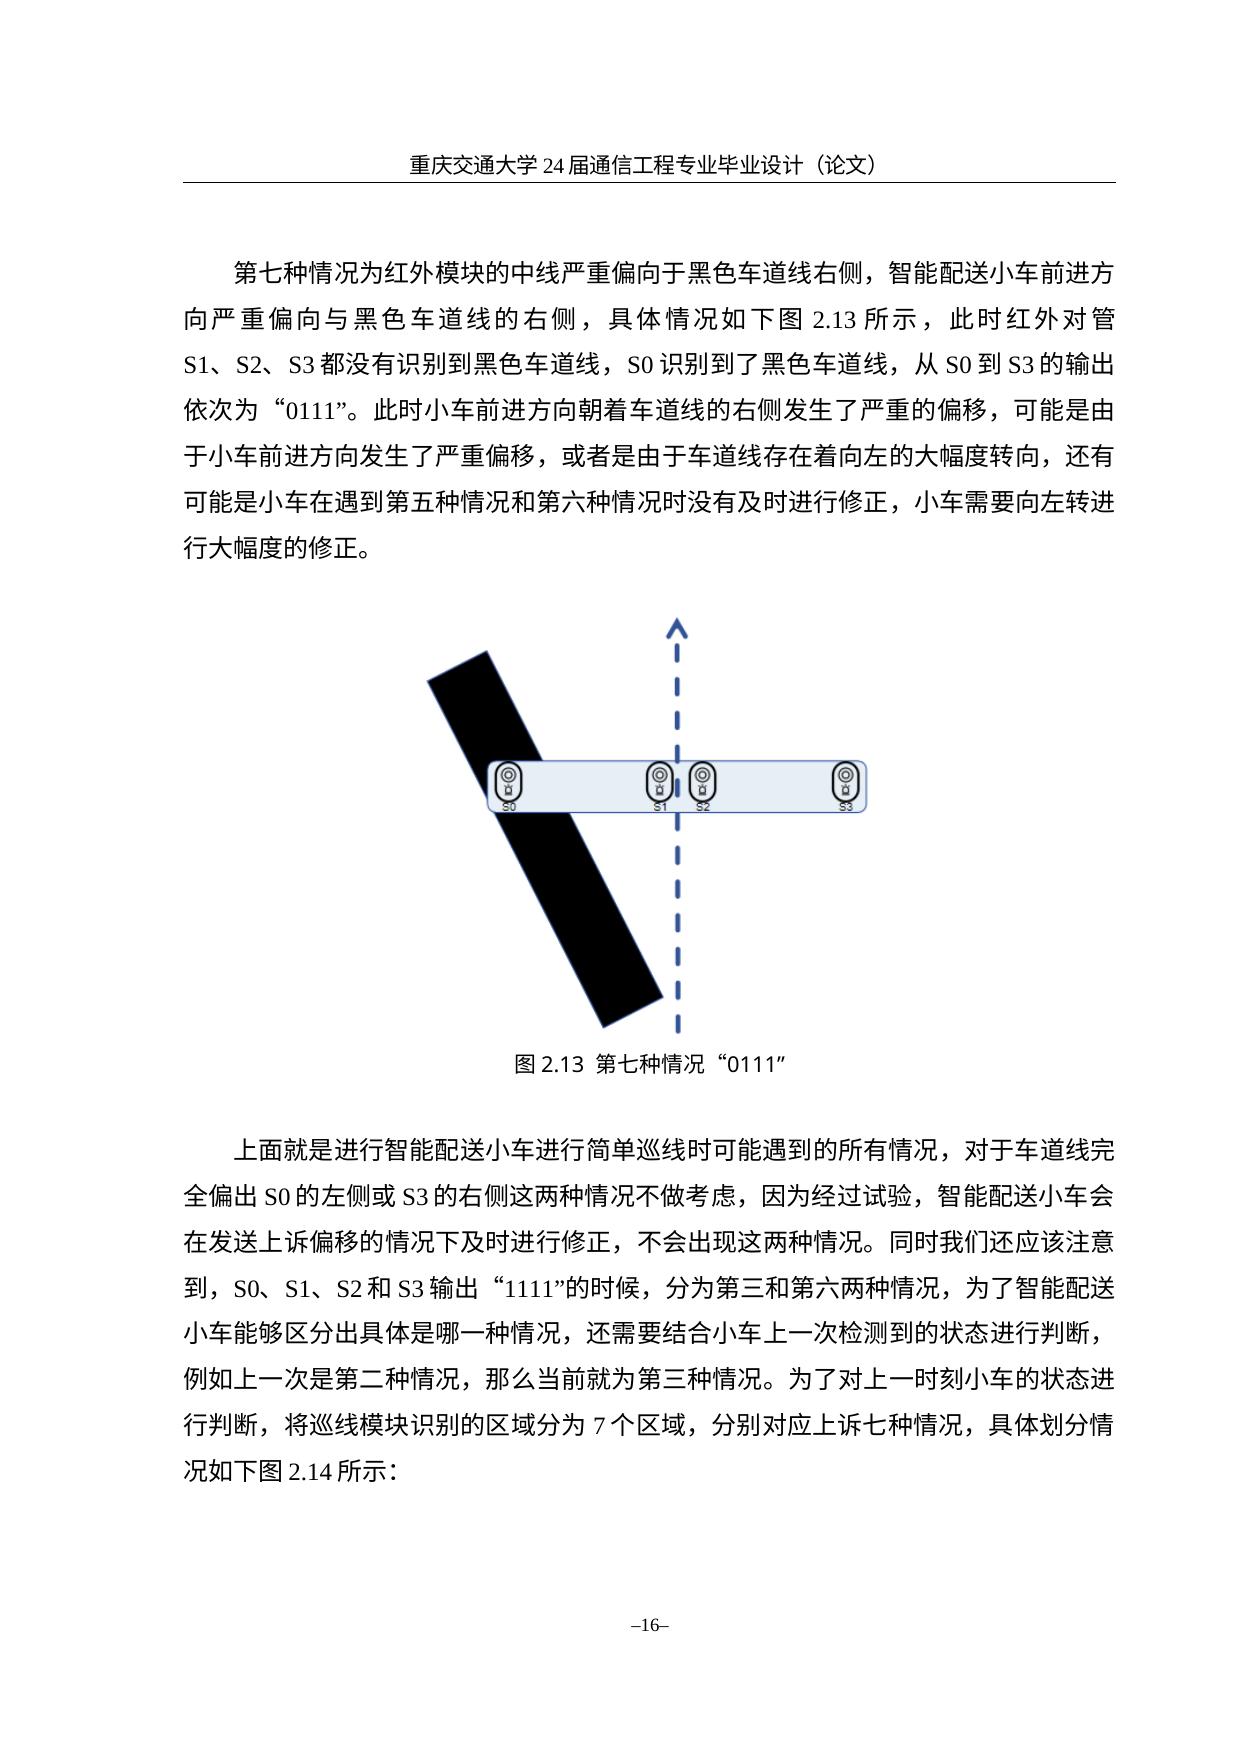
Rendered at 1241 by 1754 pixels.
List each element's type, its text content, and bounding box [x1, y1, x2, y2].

text 图2.13 第七种情况“0111” [183, 1047, 1116, 1079]
picture [422, 612, 877, 1041]
text 上面就是进行智能配送小车进行简单巡线时可能遇到的所有情况，对于车道线完全偏出S0的左侧或S3的右侧这两种情况不做考虑，因为经过试验，智能配送小车会在发送上诉偏移的情况下及时进行修正，不会出现这两种情况。同时我们还应该注意到，S0、S1、S2和S3输出“1111”的时候，分为第三和第六两种情况，为了智能配送小车能够区分出具体是哪一种情况，还需要结合小车上一次检测到的状态进行判断，例如上一次是第二种情况，那么当前就为第三种情况。为了对上一时刻小车的状态进行判断，将巡线模块识别的区域分为7个区域，分别对应上诉七种情况，具体划分情况如下图2.14所示： [183, 1123, 1116, 1489]
text 第七种情况为红外模块的中线严重偏向于黑色车道线右侧，智能配送小车前进方向严重偏向与黑色车道线的右侧，具体情况如下图2.13所示，此时红外对管S1、S2、S3都没有识别到黑色车道线，S0识别到了黑色车道线，从S0到S3的输出依次为“0111”。此时小车前进方向朝着车道线的右侧发生了严重的偏移，可能是由于小车前进方向发生了严重偏移，或者是由于车道线存在着向左的大幅度转向，还有可能是小车在遇到第五种情况和第六种情况时没有及时进行修正，小车需要向左转进行大幅度的修正。 [183, 246, 1116, 566]
